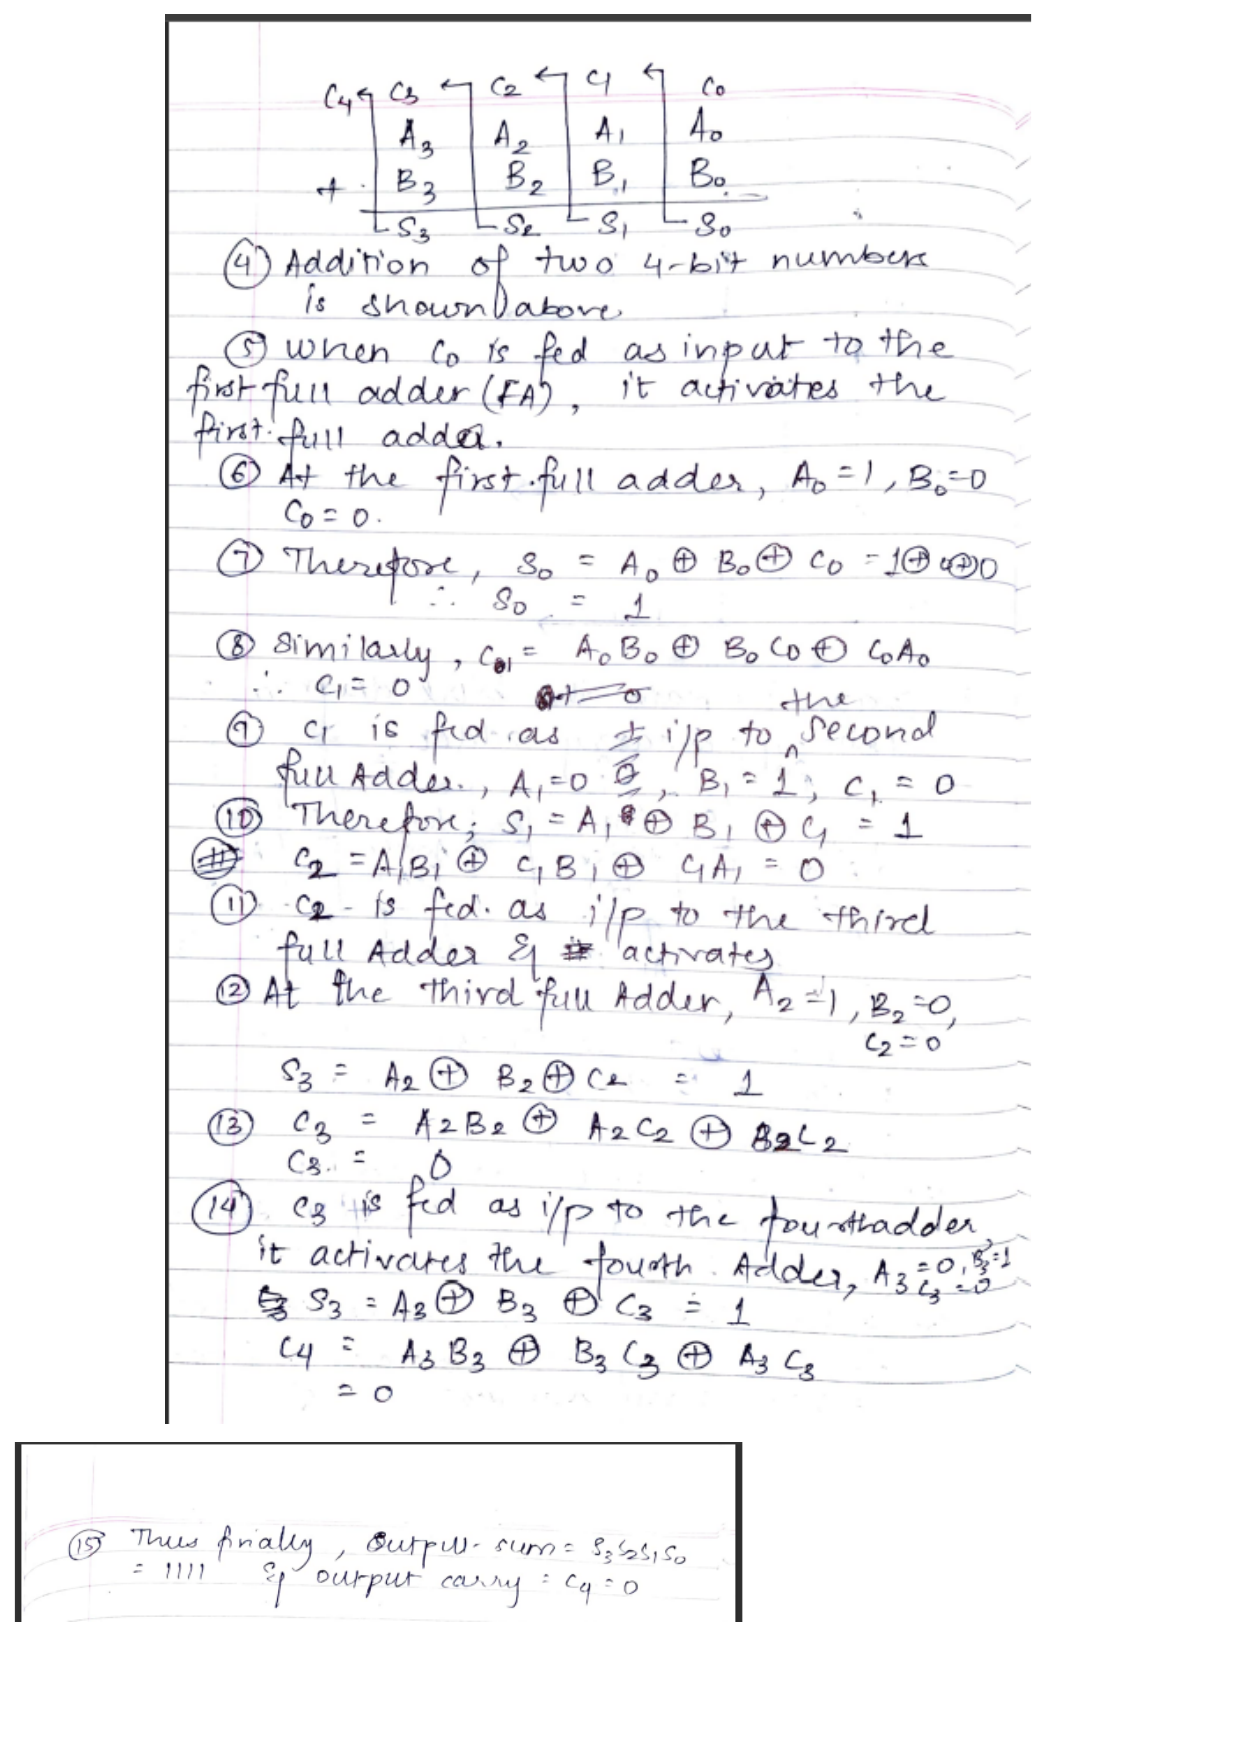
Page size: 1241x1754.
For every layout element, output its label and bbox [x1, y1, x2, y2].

picture [165, 14, 1032, 1424]
picture [14, 1442, 743, 1622]
